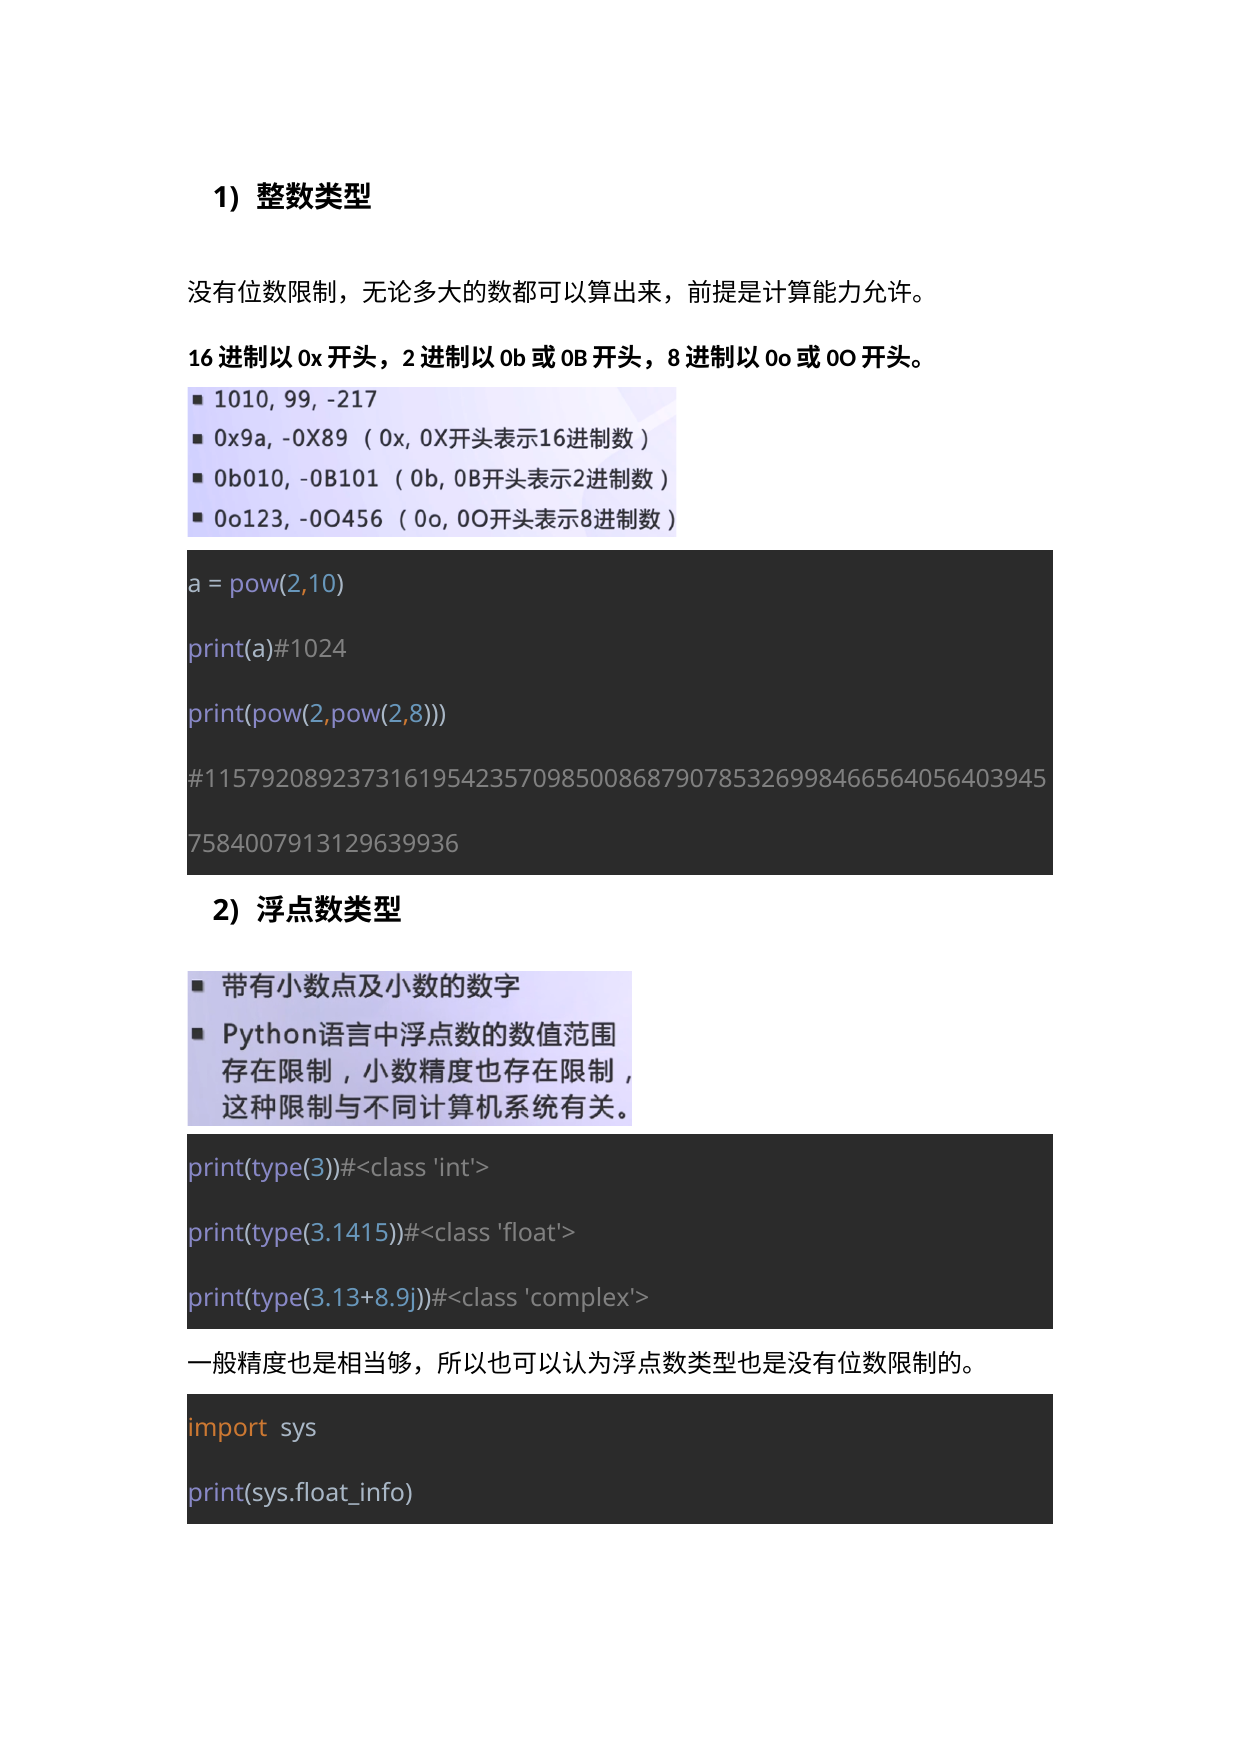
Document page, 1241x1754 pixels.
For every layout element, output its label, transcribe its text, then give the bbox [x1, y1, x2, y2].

text 16进制以0x开头，2进制以0b或0B开头，8进制以0o或0O开头。 [187, 323, 1053, 388]
subtitle 浮点数类型 [212, 875, 1028, 940]
picture [187, 971, 632, 1126]
text 一般精度也是相当够，所以也可以认为浮点数类型也是没有位数限制的。 [187, 1329, 1053, 1394]
subtitle 整数类型 [212, 162, 1028, 227]
picture [187, 387, 677, 537]
text import sys print(sys.float_info) [187, 1394, 1053, 1524]
text 没有位数限制，无论多大的数都可以算出来，前提是计算能力允许。 [187, 258, 1053, 323]
text a = pow(2,10) print(a)#1024 print(pow(2,pow(2,8))) #115792089237316195423570985008687907853269984665640564039457584007913129639936 [187, 550, 1053, 875]
text print(type(3))#<class 'int'> print(type(3.1415))#<class 'float'> print(type(3.13+8.9j))#<class 'complex'> [187, 1134, 1053, 1329]
